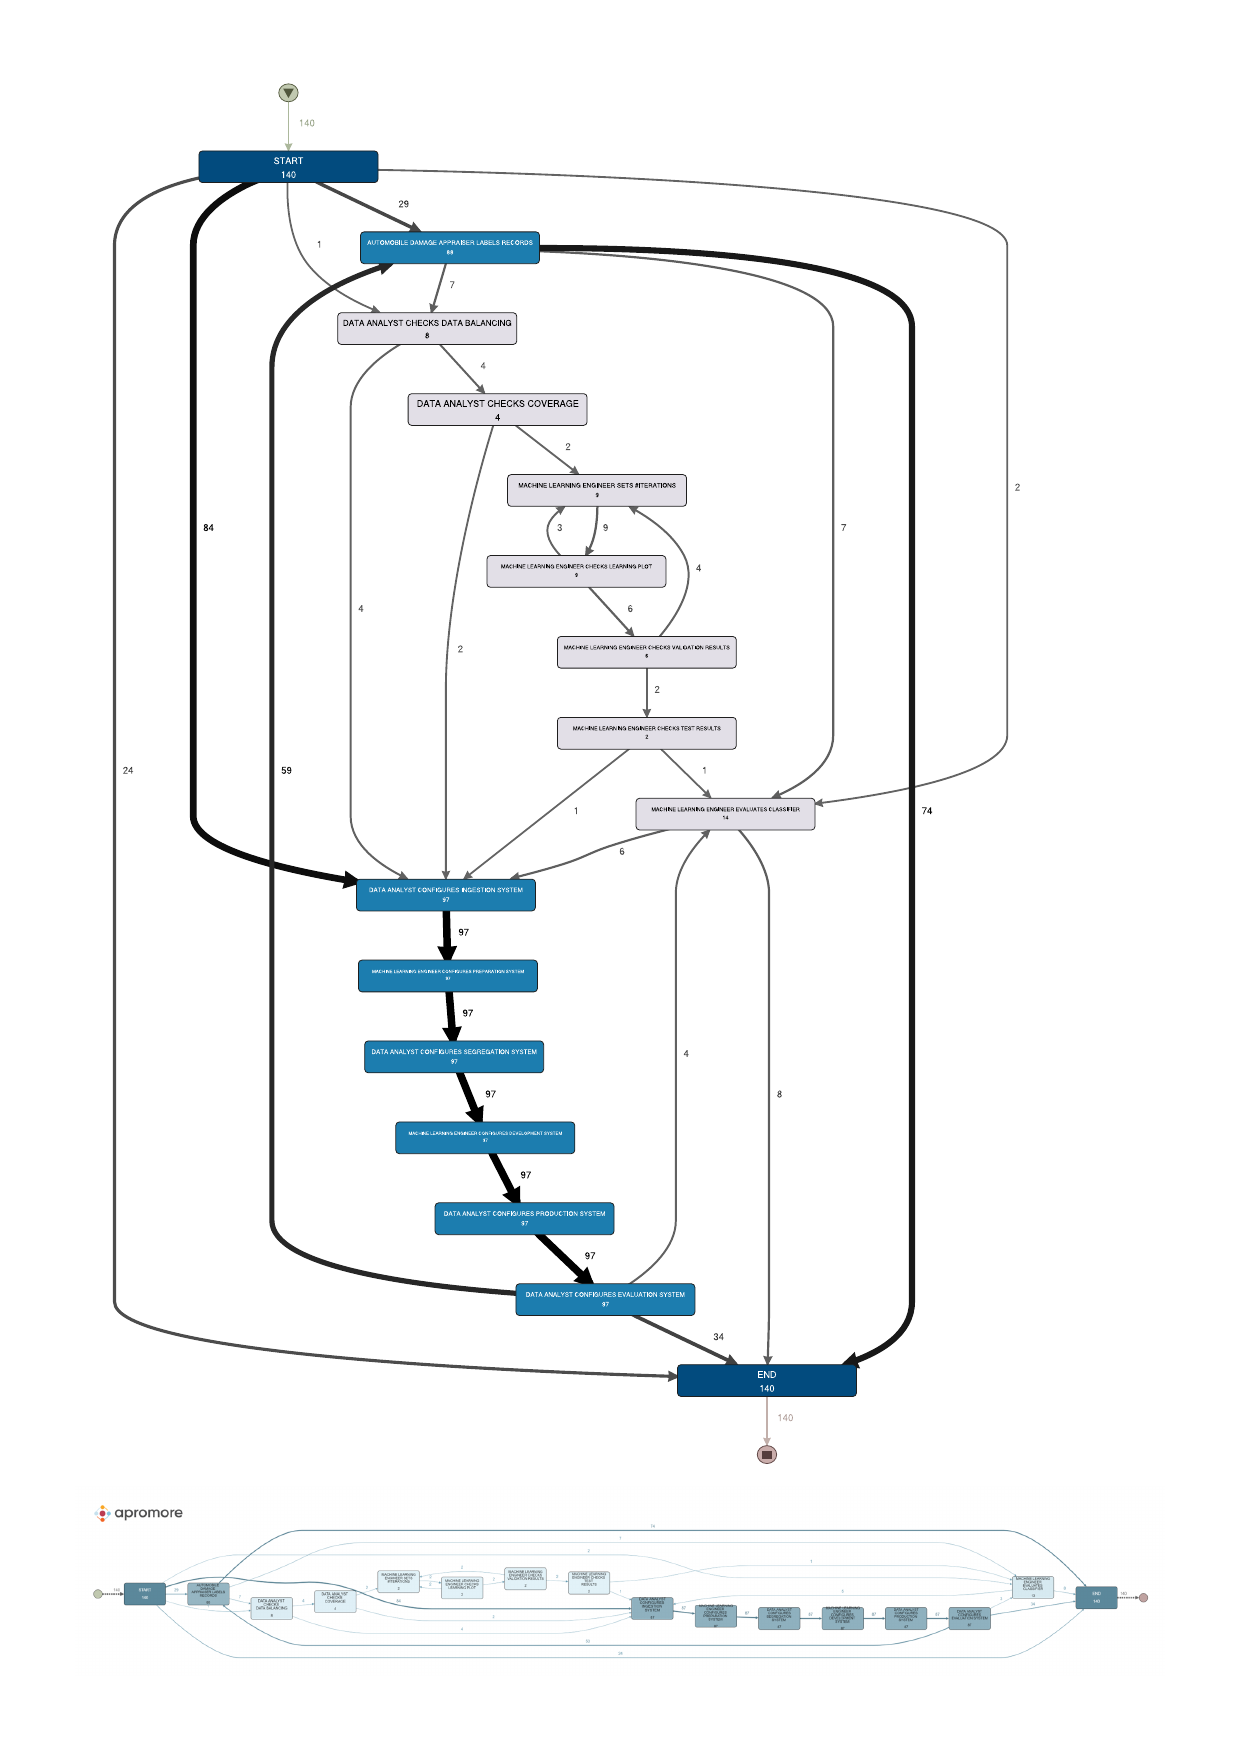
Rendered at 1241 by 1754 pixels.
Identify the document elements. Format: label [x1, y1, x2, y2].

picture [75, 1486, 1166, 1676]
